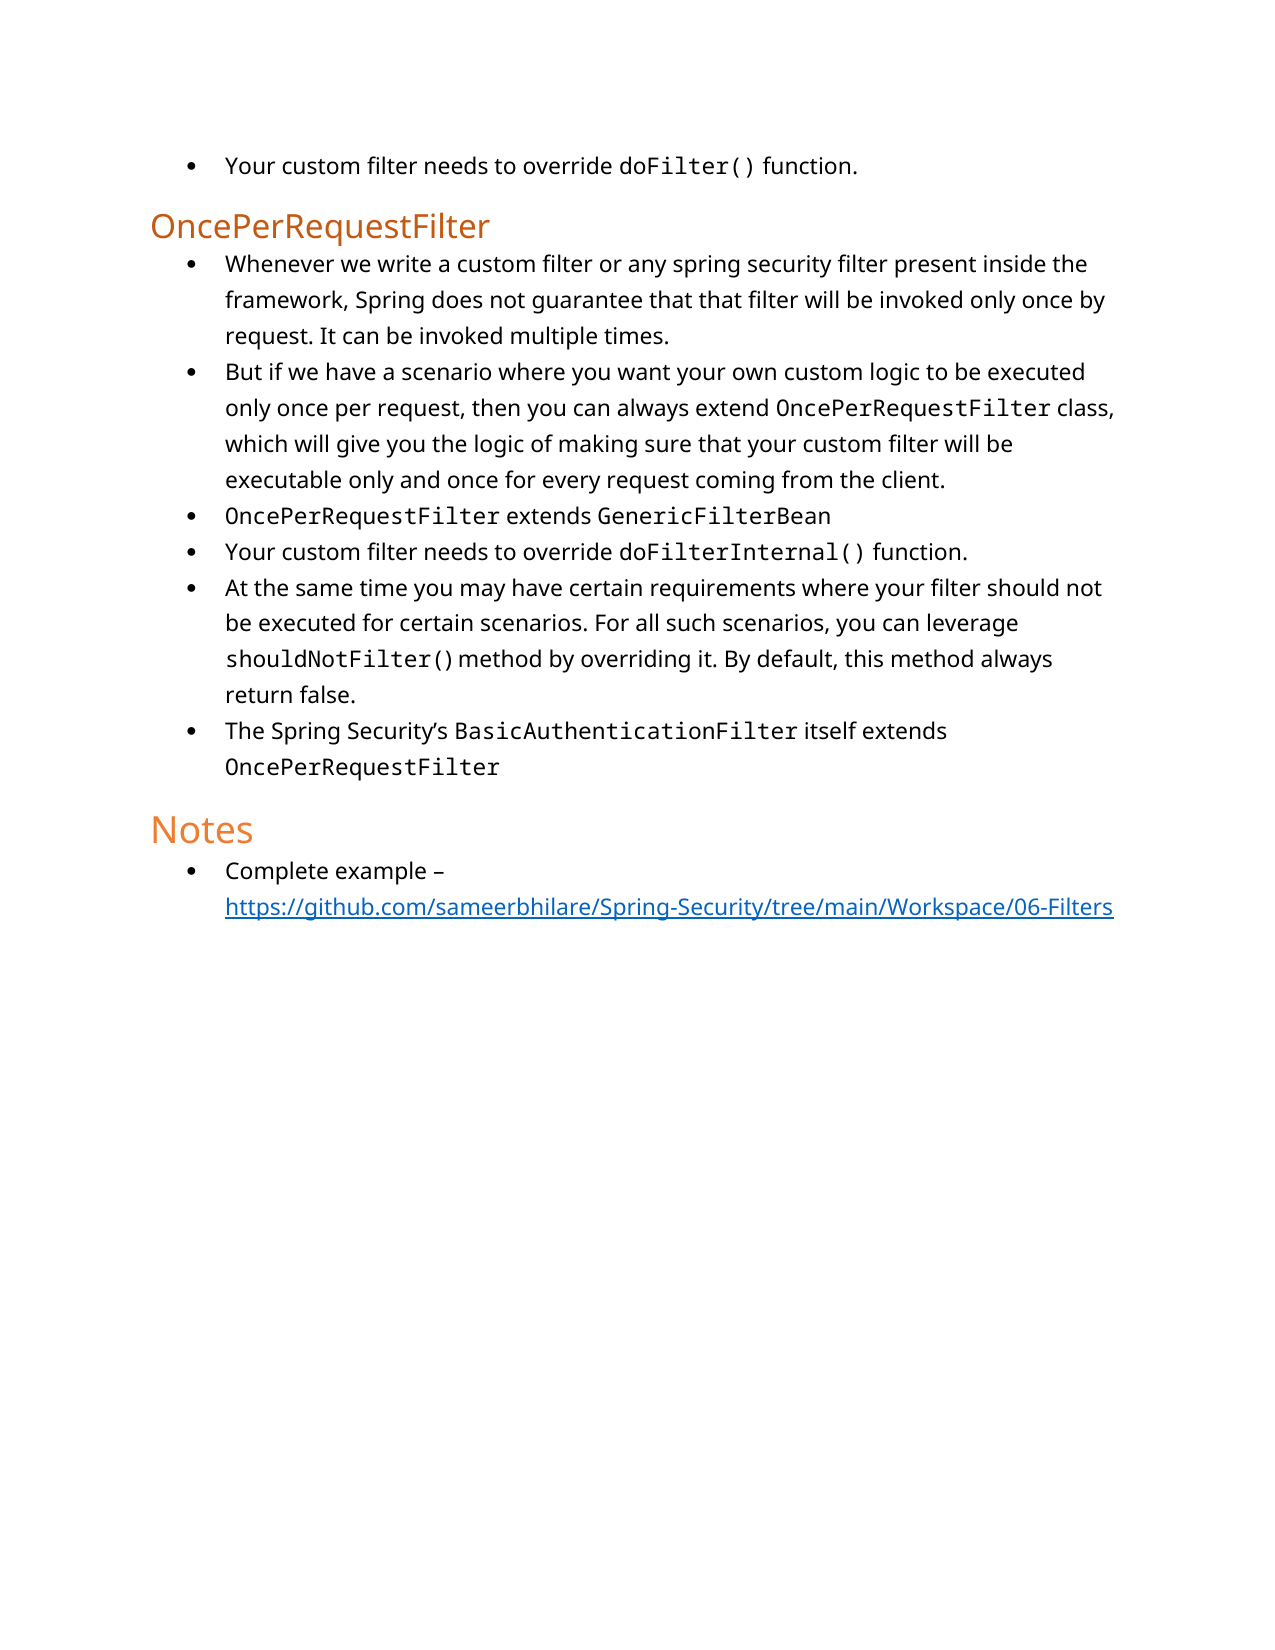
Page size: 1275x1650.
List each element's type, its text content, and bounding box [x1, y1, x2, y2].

list But if we have a scenario where you want your own custom logic to be executed only once per request, then you can always extend OncePerRequestFilter class, which will give you the logic of making sure that your custom filter will be executable only and once for every request coming from the client. [187, 356, 1125, 495]
subtitle Notes [150, 804, 1125, 855]
list The Spring Security’s BasicAuthenticationFilter itself extends OncePerRequestFilter [187, 715, 1125, 782]
list Whenever we write a custom filter or any spring security filter present inside the framework, Spring does not guarantee that that filter will be invoked only once by request. It can be invoked multiple times. [187, 248, 1125, 351]
list At the same time you may have certain requirements where your filter should not be executed for certain scenarios. For all such scenarios, you can leverage shouldNotFilter() method by overriding it. By default, this method always return false. [187, 571, 1125, 711]
list Complete example – https://github.com/sameerbhilare/Spring-Security/tree/main/Workspace/06-Filters [187, 855, 1125, 922]
list Your custom filter needs to override doFilter() function. [187, 150, 1125, 181]
subtitle OncePerRequestFilter [150, 203, 1125, 248]
list OncePerRequestFilter extends GenericFilterBean [187, 499, 1125, 531]
list Your custom filter needs to override doFilterInternal() function. [187, 536, 1125, 567]
